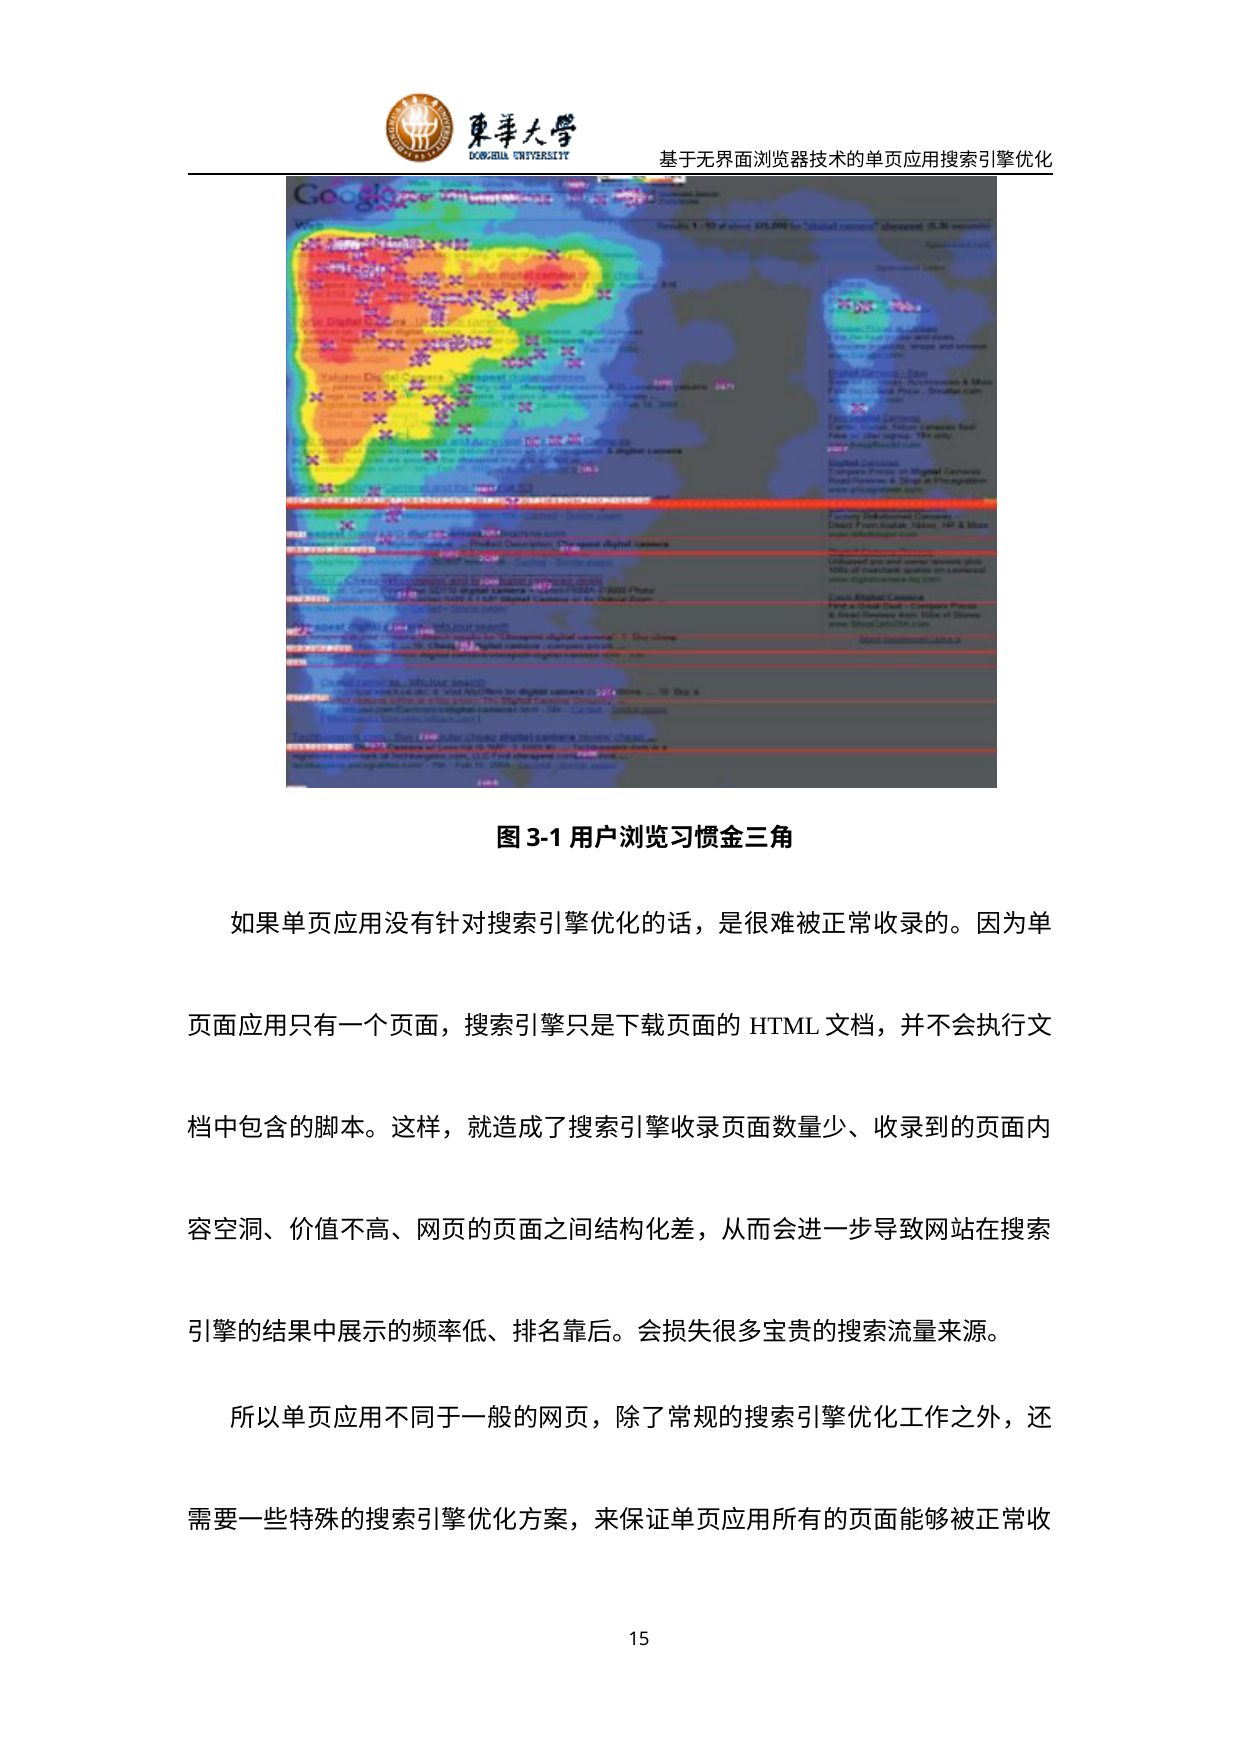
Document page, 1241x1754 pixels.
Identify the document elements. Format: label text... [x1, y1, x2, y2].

picture [382, 88, 581, 166]
text 如果单页应用没有针对搜索引擎优化的话，是很难被正常收录的。因为单页面应用只有一个页面，搜索引擎只是下载页面的HTML文档，并不会执行文档中包含的脚本。这样，就造成了搜索引擎收录页面数量少、收录到的页面内容空洞、价值不高、网页的页面之间结构化差，从而会进一步导致网站在搜索引擎的结果中展示的频率低、排名靠后。会损失很多宝贵的搜索流量来源。 [187, 888, 1053, 1363]
text 图3-1 用户浏览习惯金三角 [187, 802, 1053, 870]
picture [286, 176, 997, 788]
